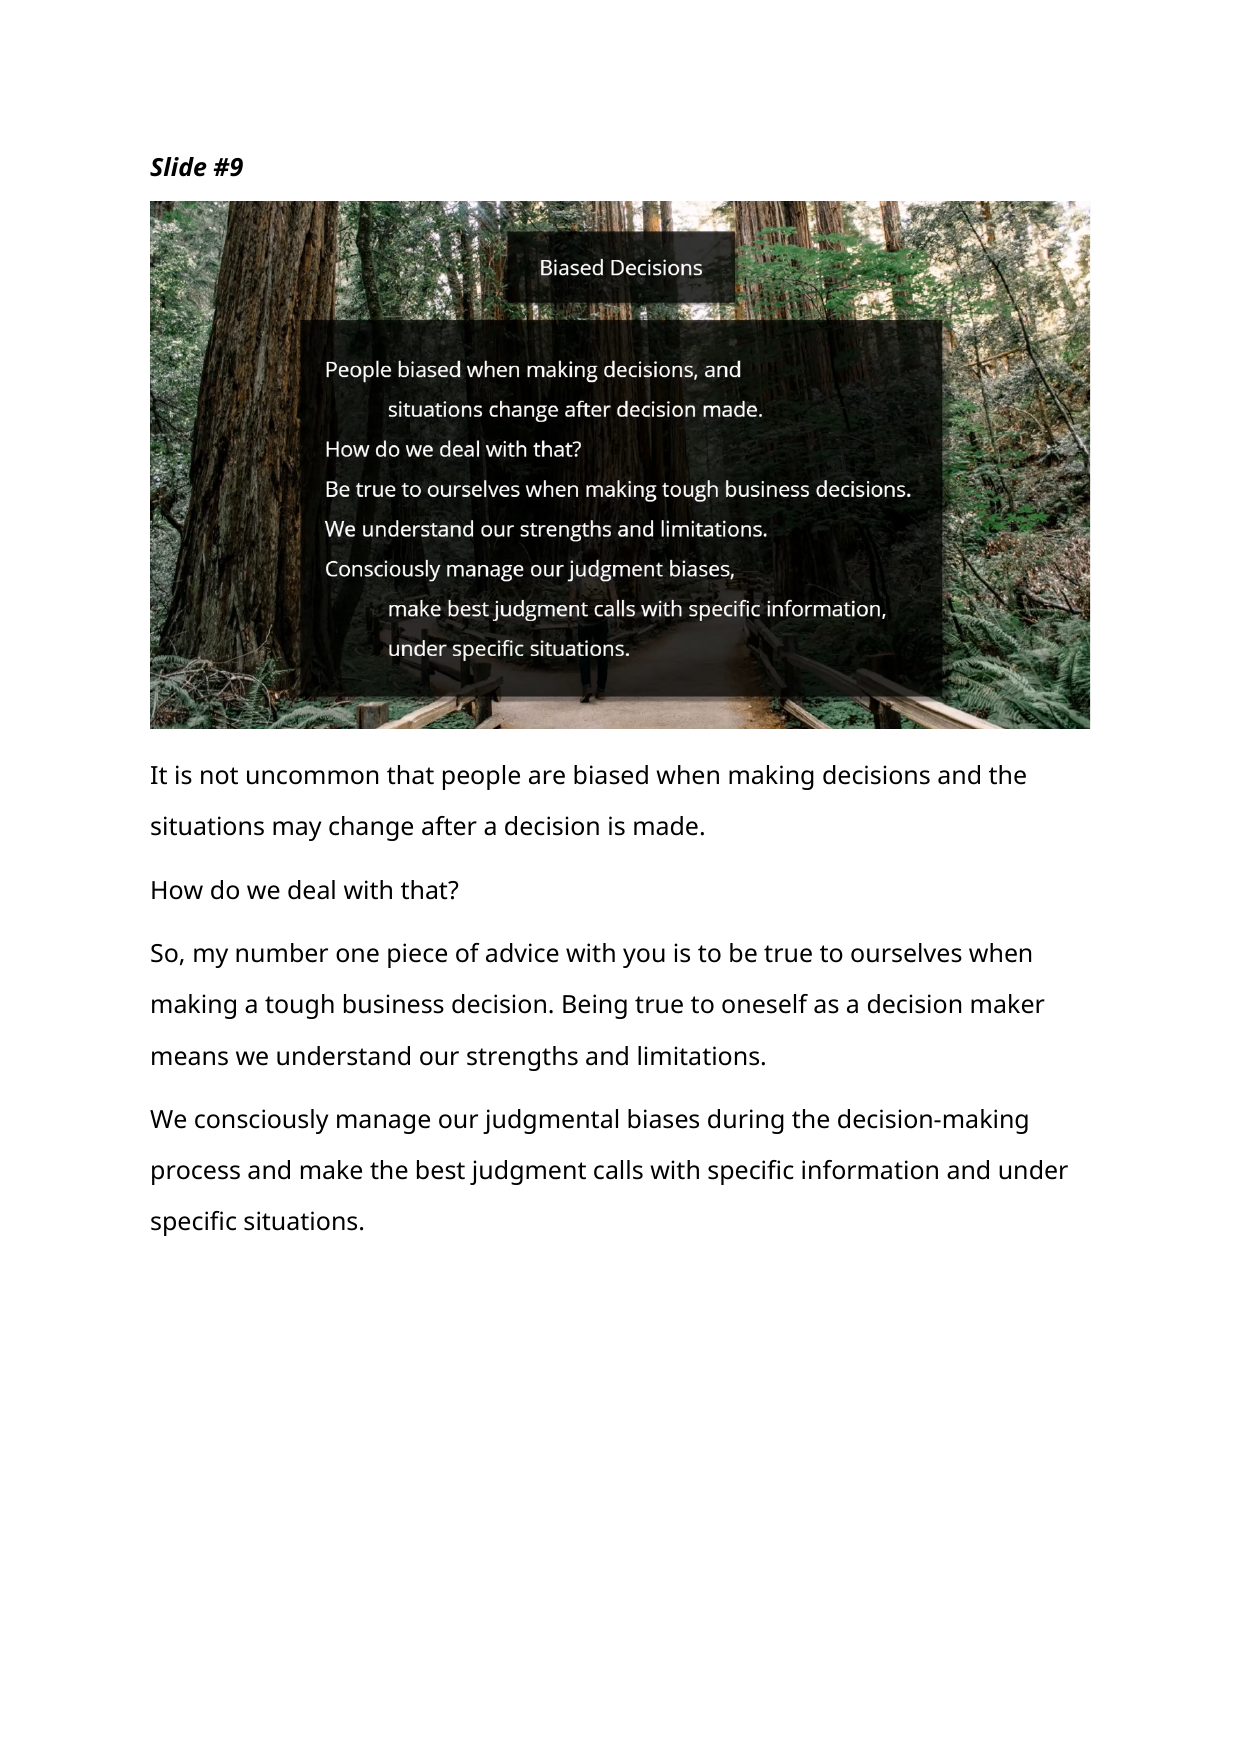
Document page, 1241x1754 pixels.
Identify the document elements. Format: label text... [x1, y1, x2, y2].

text So, my number one piece of advice with you is to be true to ourselves when making a tough business decision. Being true to oneself as a decision maker means we understand our strengths and limitations. [150, 936, 1090, 1072]
text How do we deal with that? [150, 873, 1090, 907]
text We consciously manage our judgmental biases during the decision-making process and make the best judgment calls with specific information and under specific situations. [150, 1102, 1090, 1238]
text It is not uncommon that people are biased when making decisions and the situations may change after a decision is made. [150, 758, 1090, 843]
subtitle Slide #9 [150, 150, 1090, 201]
picture [150, 201, 1091, 729]
